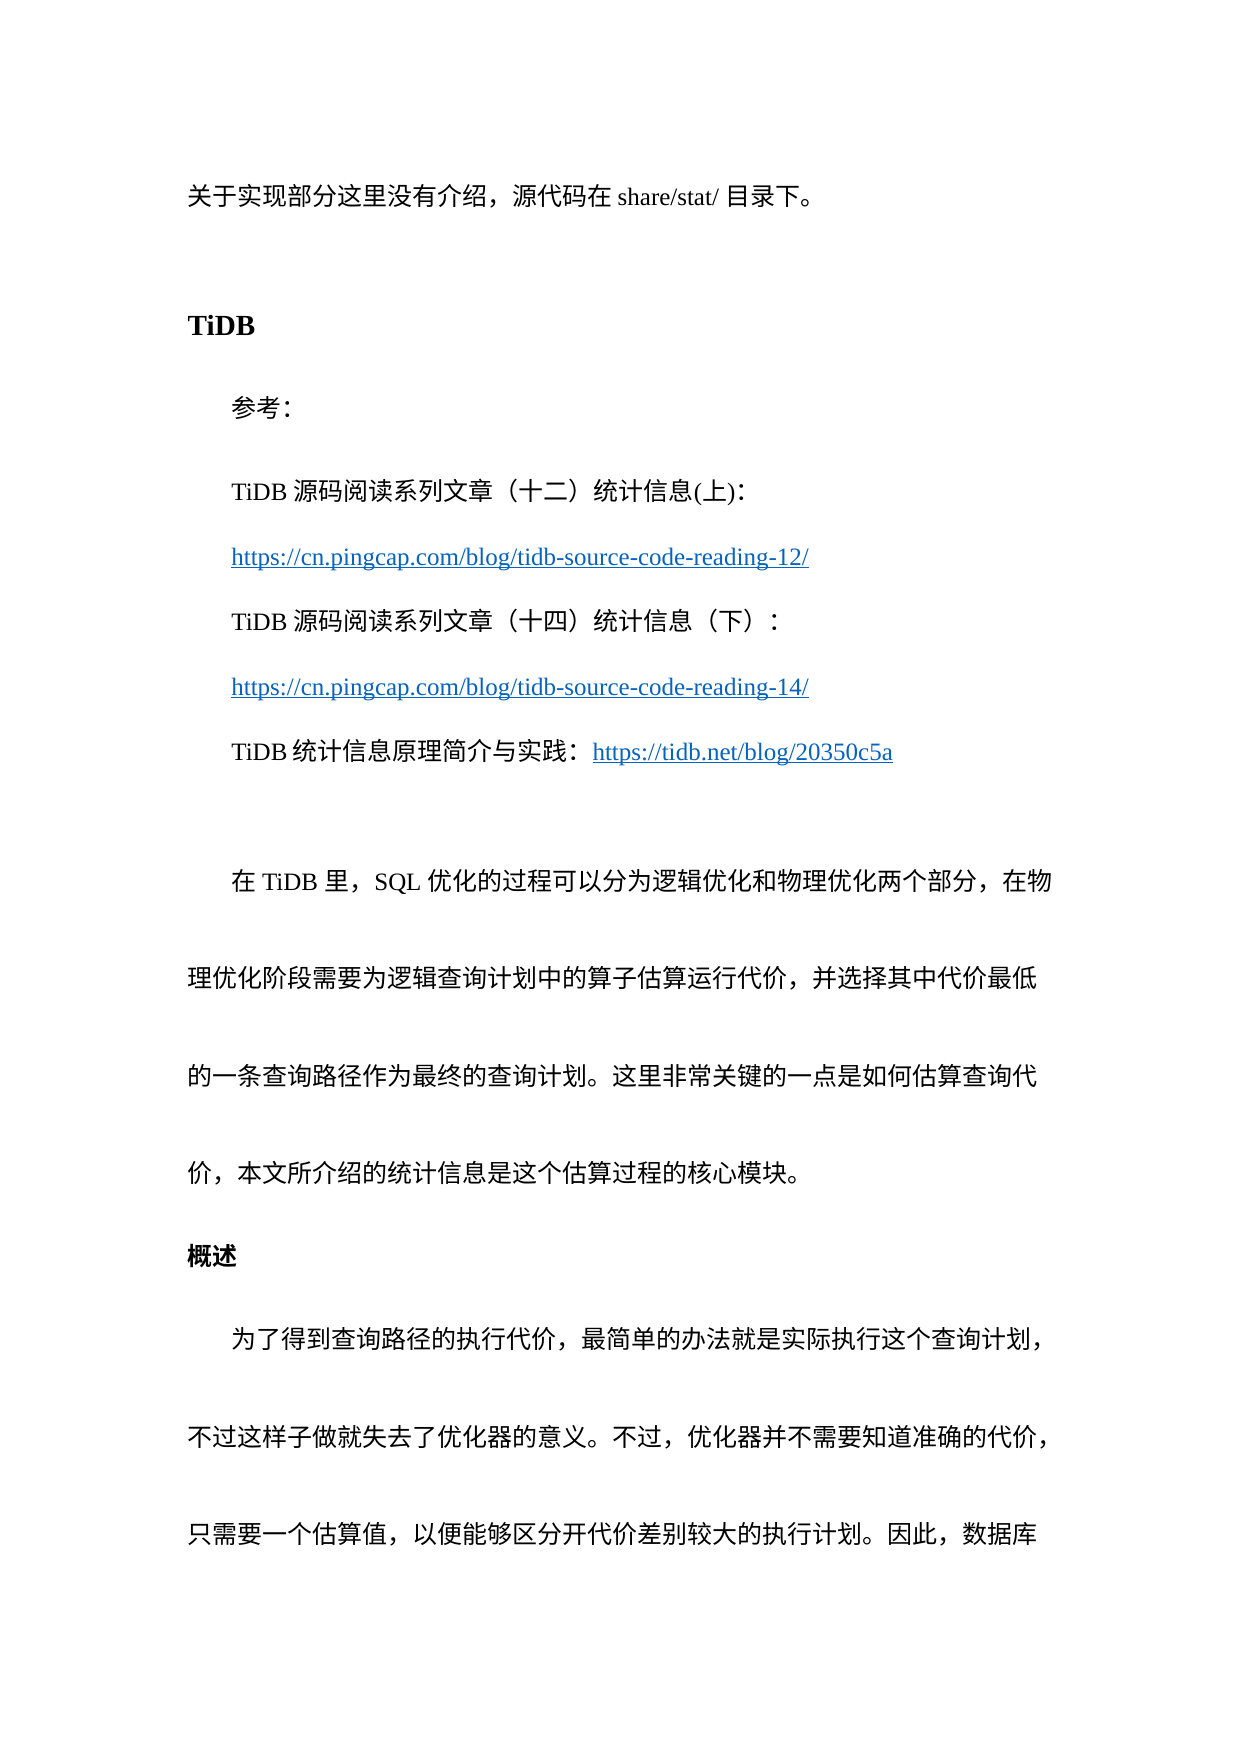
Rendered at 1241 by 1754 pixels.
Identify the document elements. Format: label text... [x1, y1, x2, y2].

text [187, 1306, 1053, 1566]
text TiDB统计信息原理简介与实践：https://tidb.net/blog/20350c5a [187, 717, 1053, 782]
text https://cn.pingcap.com/blog/tidb-source-code-reading-14/ [187, 670, 1053, 702]
text https://cn.pingcap.com/blog/tidb-source-code-reading-12/ [187, 540, 1053, 572]
text TiDB 源码阅读系列文章（十二）统计信息(上)： [187, 457, 1053, 522]
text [187, 162, 1053, 227]
text 在 TiDB 里，SQL 优化的过程可以分为逻辑优化和物理优化两个部分，在物理优化阶段需要为逻辑查询计划中的算子估算运行代价，并选择其中代价最低的一条查询路径作为最终的查询计划。这里非常关键的一点是如何估算查询代价，本文所介绍的统计信息是这个估算过程的核心模块。 [187, 847, 1053, 1204]
text 参考： [187, 374, 1053, 439]
text TiDB 源码阅读系列文章（十四）统计信息（下）： [187, 587, 1053, 652]
subtitle 概述 [187, 1222, 1053, 1287]
subtitle TiDB [187, 292, 1053, 357]
